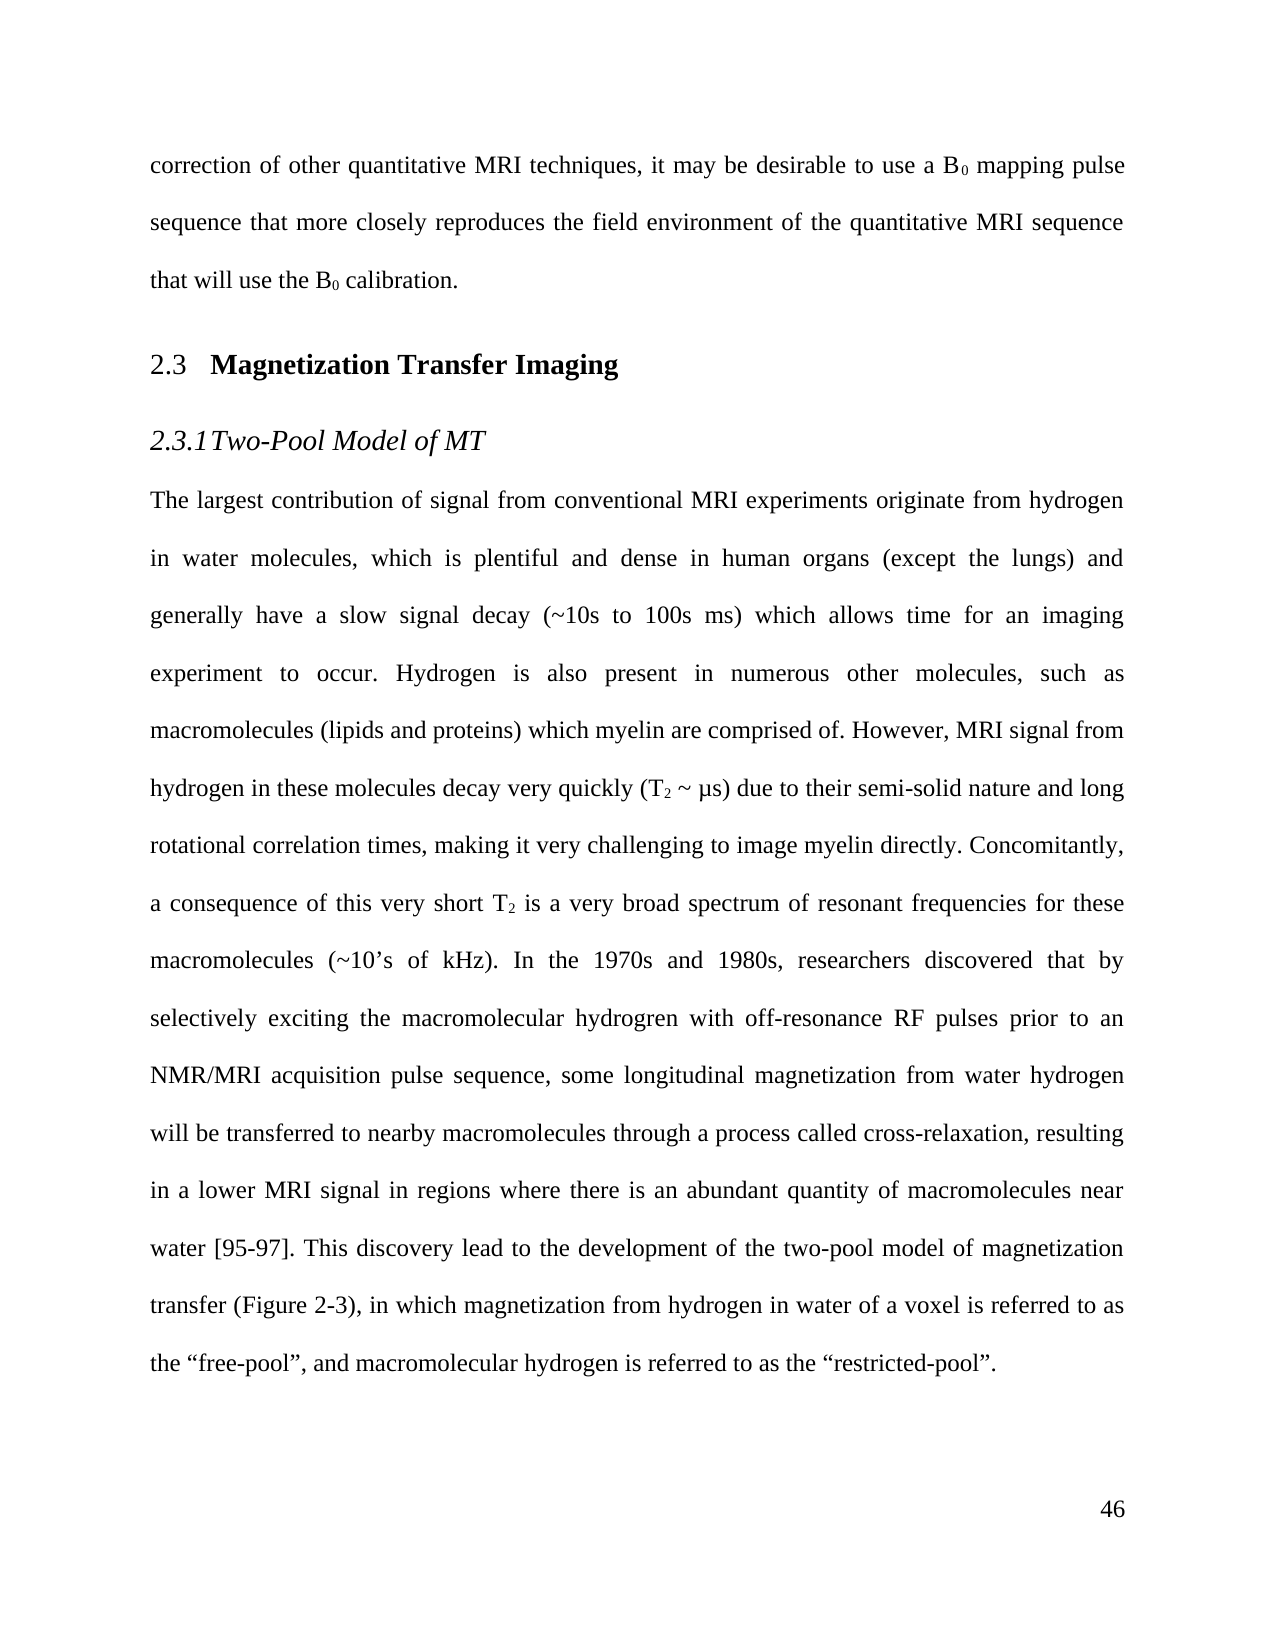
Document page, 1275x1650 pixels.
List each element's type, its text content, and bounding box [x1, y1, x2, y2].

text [150, 150, 1125, 294]
text The largest contribution of signal from conventional MRI experiments originate from hydrogen in water molecules, which is plentiful and dense in human organs (except the lungs) and generally have a slow signal decay (~10s to 100s ms) which allows time for an imaging experiment to occur. Hydrogen is also present in numerous other molecules, such as macromolecules (lipids and proteins) which myelin are comprised of. However, MRI signal from hydrogen in these molecules decay very quickly (T2 ~ µs) due to their semi-solid nature and long rotational correlation times, making it very challenging to image myelin directly. Concomitantly, a consequence of this very short T2 is a very broad spectrum of resonant frequencies for these macromolecules (~10’s of kHz). In the 1970s and 1980s, researchers discovered that by selectively exciting the macromolecular hydrogren with off-resonance RF pulses prior to an NMR/MRI acquisition pulse sequence, some longitudinal magnetization from water hydrogen will be transferred to nearby macromolecules through a process called cross-relaxation, resulting in a lower MRI signal in regions where there is an abundant quantity of macromolecules near water [95-97]. This discovery lead to the development of the two-pool model of magnetization transfer (Figure 2-3), in which magnetization from hydrogen in water of a voxel is referred to as the “free-pool”, and macromolecular hydrogen is referred to as the “restricted-pool”. [150, 486, 1125, 1377]
subtitle Magnetization Transfer Imaging [150, 347, 1125, 381]
subtitle Two-Pool Model of MT [150, 423, 1125, 456]
